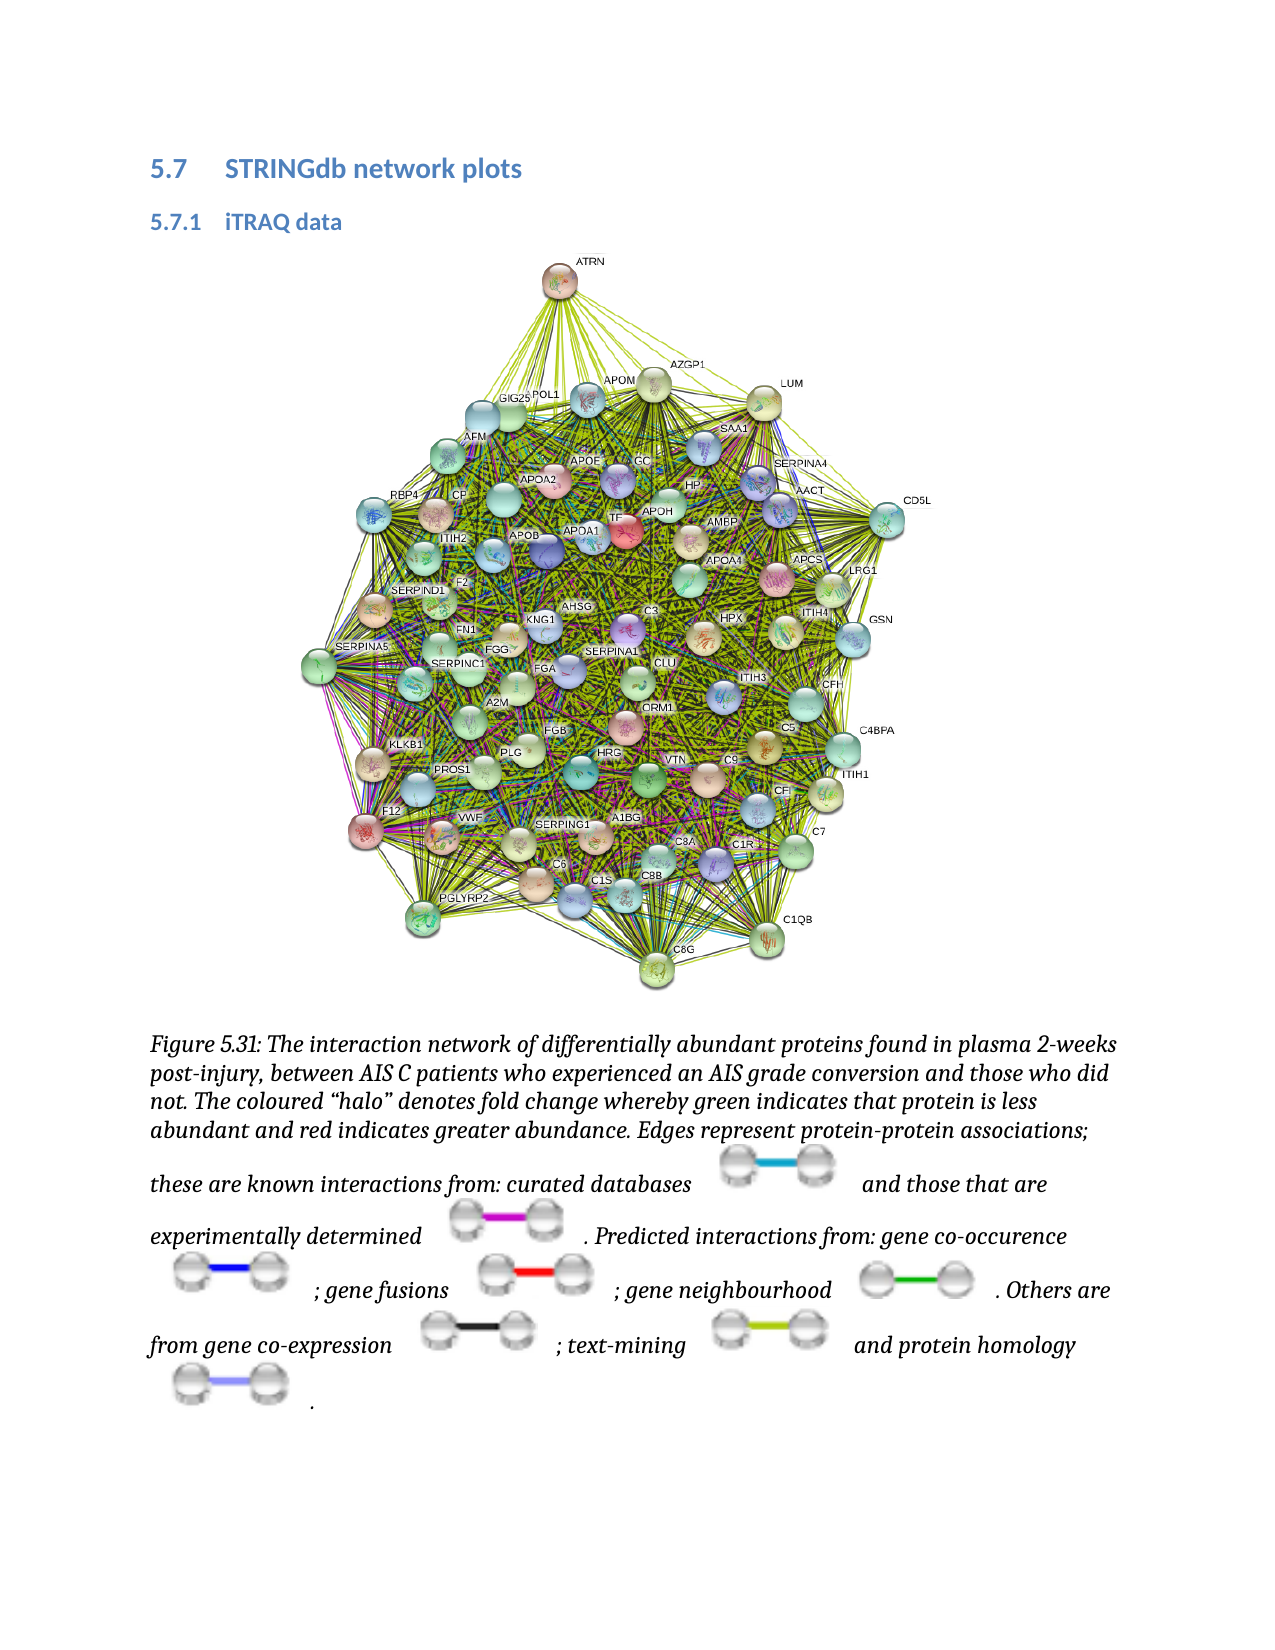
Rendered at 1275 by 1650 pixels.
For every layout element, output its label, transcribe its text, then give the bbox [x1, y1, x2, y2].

picture [168, 237, 1044, 1009]
text Figure 5.31: The interaction network of differentially abundant proteins found in plasma 2-weeks post-injury, between AIS C patients who experienced an AIS grade conversion and those who did not. The coloured “halo” denotes fold change whereby green indicates that protein is less abundant and red indicates greater abundance. Edges represent protein-protein associations; these are known interactions from: curated databases and those that are experimentally determined . Predicted interactions from: gene co-occurence ; gene fusions ; gene neighbourhood . Others are from gene co-expression ; text-mining and protein homology . [150, 1030, 1125, 1416]
picture [716, 1144, 838, 1193]
subtitle 5.7.1 iTRAQ data [150, 206, 1125, 237]
picture [856, 1259, 978, 1299]
picture [168, 1359, 292, 1410]
picture [417, 1307, 538, 1353]
picture [168, 1251, 296, 1299]
picture [446, 1198, 566, 1245]
picture [473, 1253, 597, 1299]
subtitle 5.7 STRINGdb network plots [150, 150, 1125, 186]
picture [710, 1305, 830, 1353]
